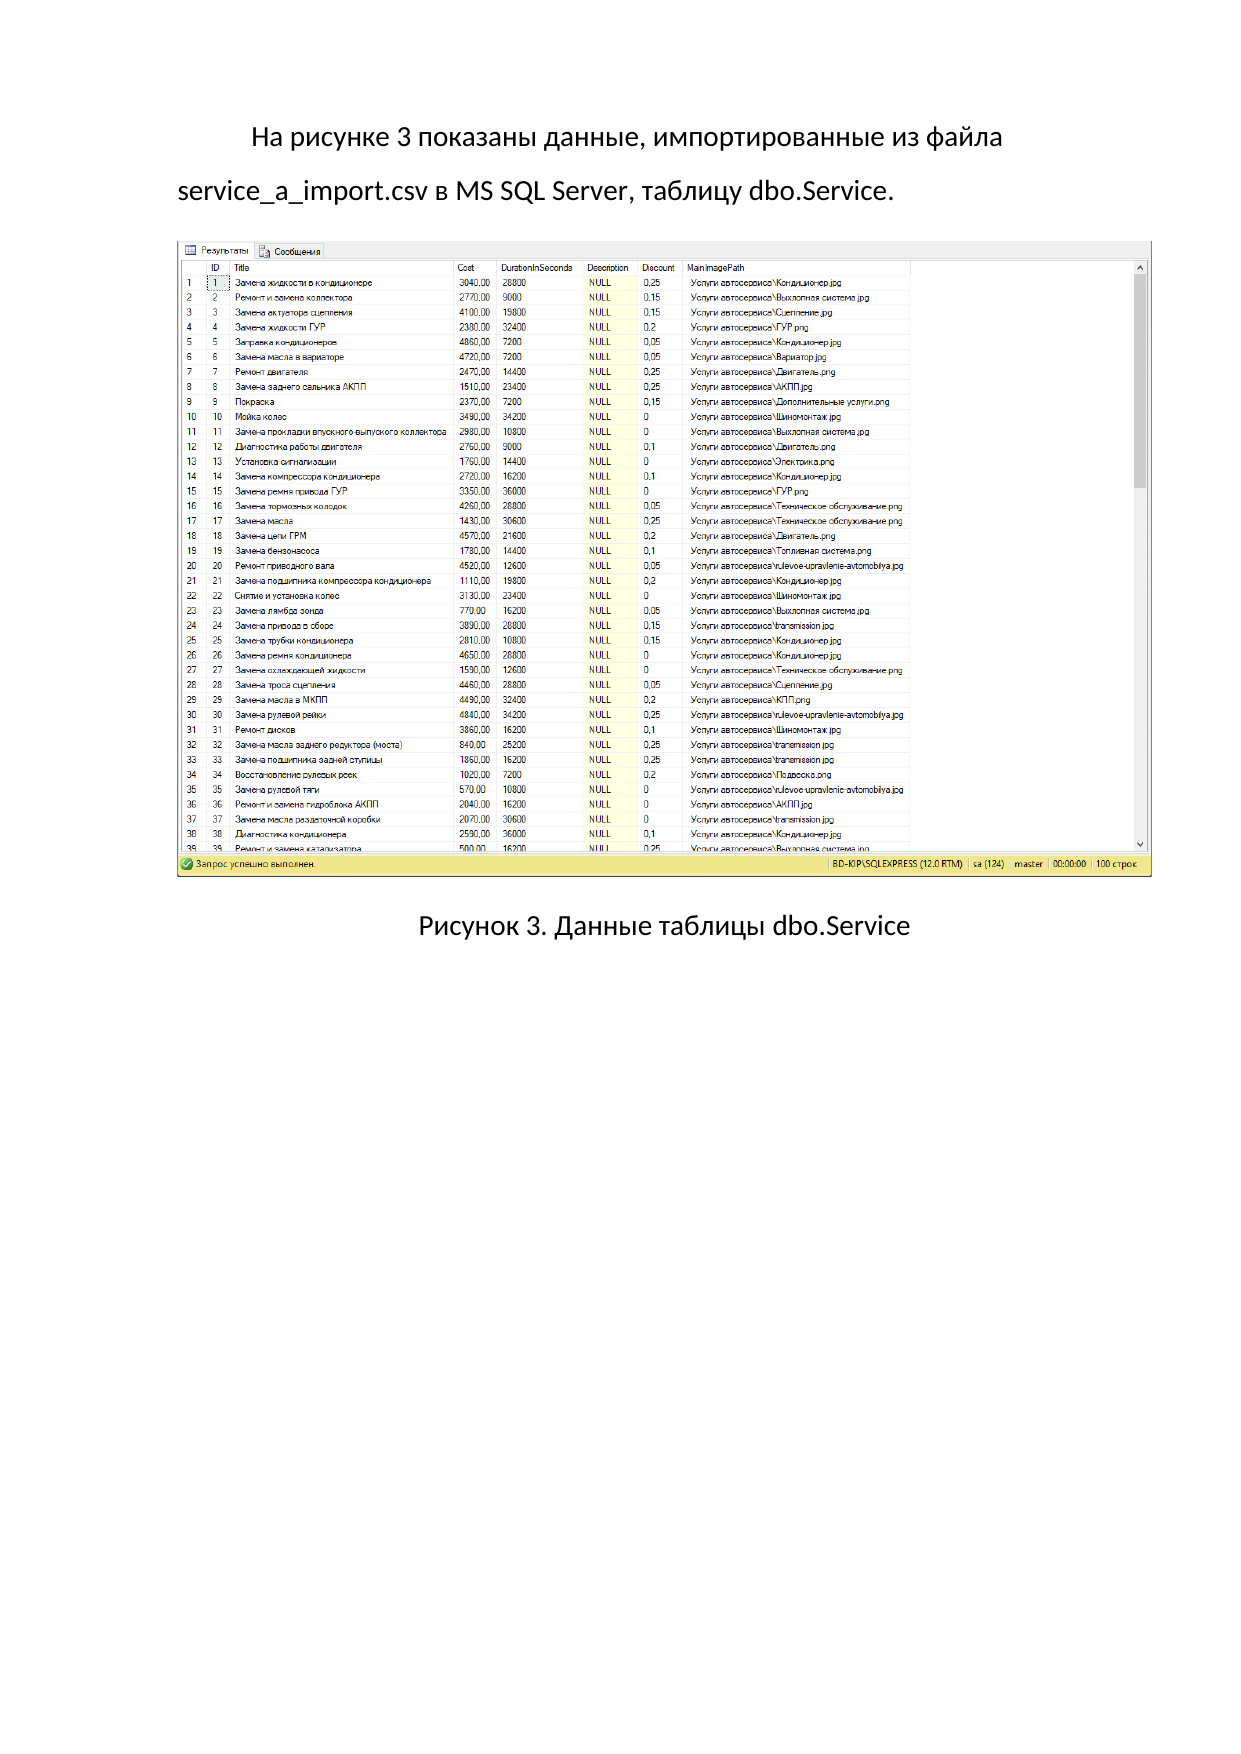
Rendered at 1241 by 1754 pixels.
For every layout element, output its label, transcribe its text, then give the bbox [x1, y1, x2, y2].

picture [177, 241, 1152, 877]
text На рисунке 3 показаны данные, импортированные из файла service_a_import.csv в MS SQL Server, таблицу dbo.Service. [177, 118, 1152, 207]
text Рисунок 3. Данные таблицы dbo.Service [177, 907, 1152, 943]
